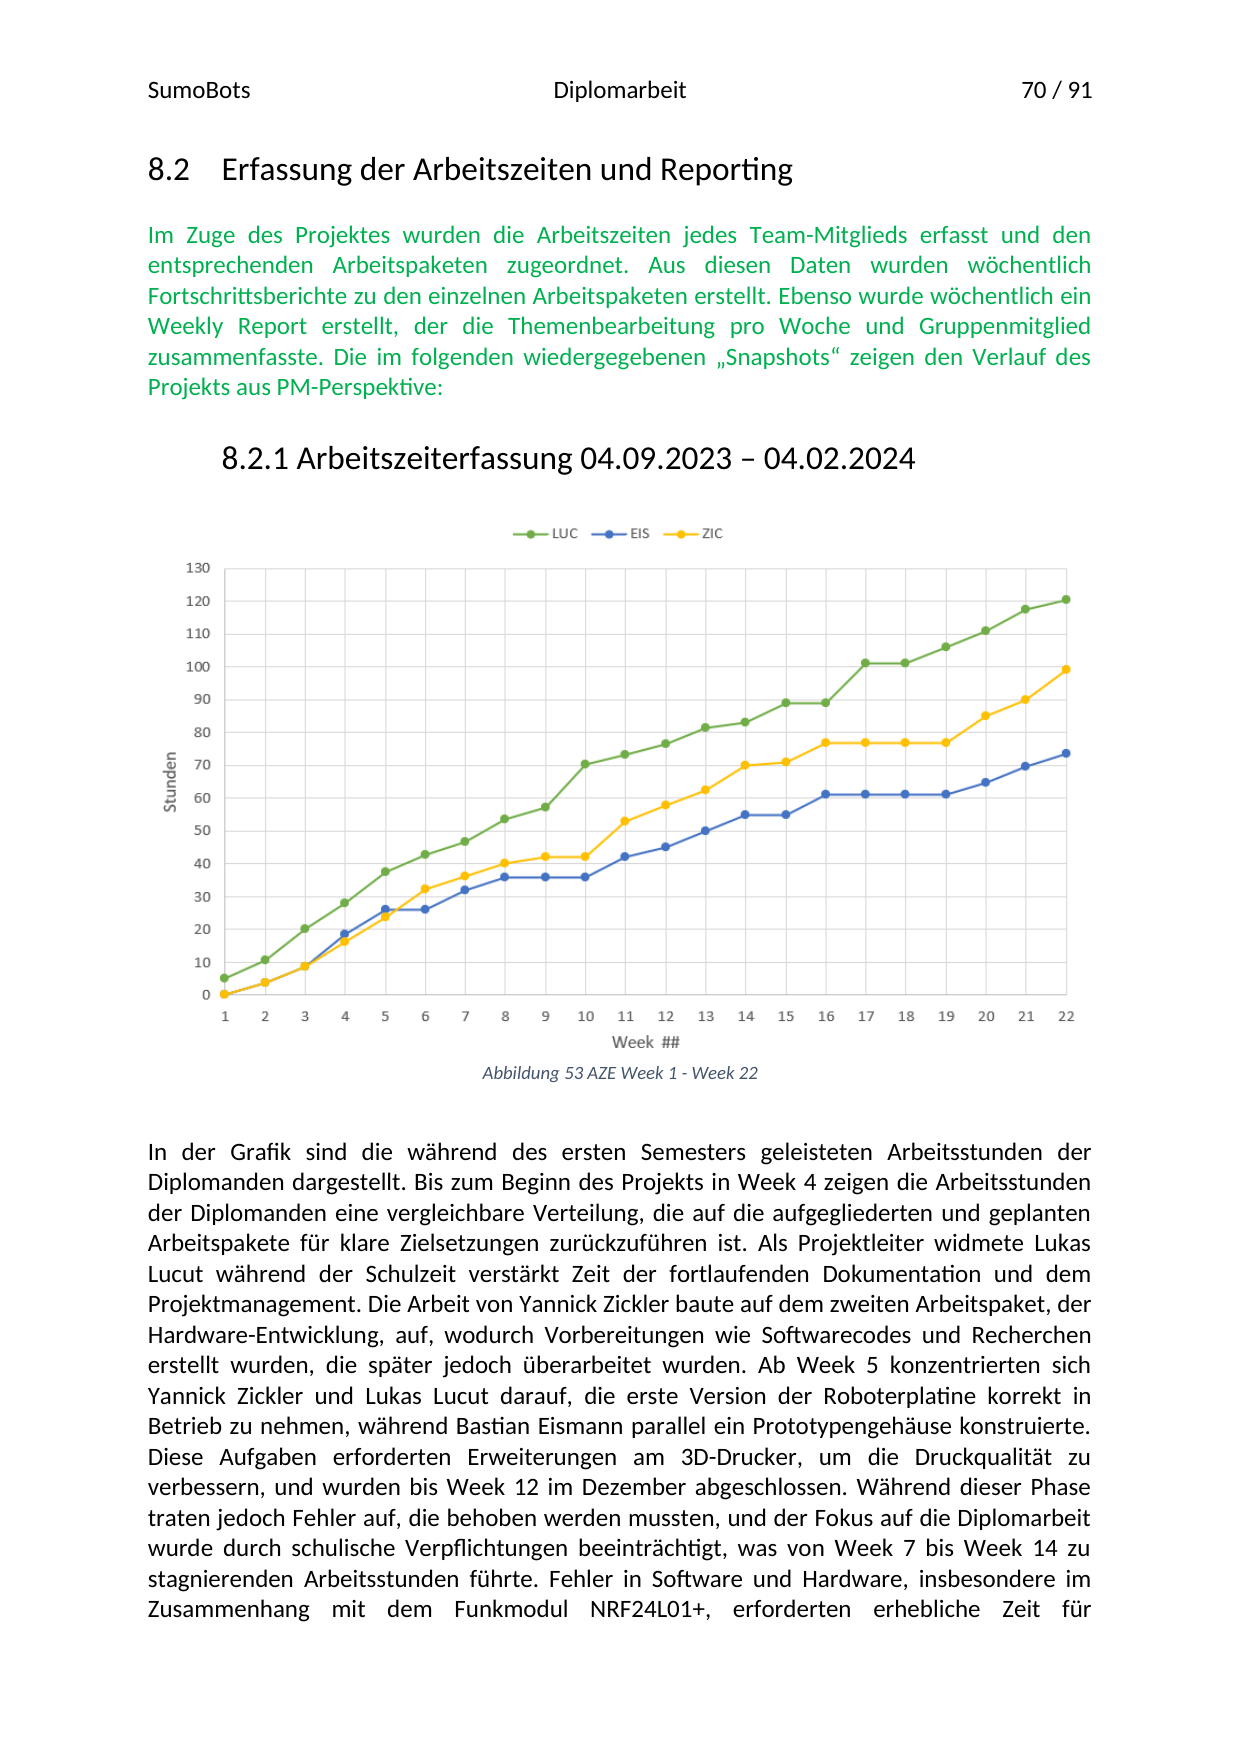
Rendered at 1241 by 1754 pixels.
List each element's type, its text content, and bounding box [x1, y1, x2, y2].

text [148, 1136, 1093, 1624]
text Im Zuge des Projektes wurden die Arbeitszeiten jedes Team-Mitglieds erfasst und den entsprechenden Arbeitspaketen zugeordnet. Aus diesen Daten wurden wöchentlich Fortschrittsberichte zu den einzelnen Arbeitspaketen erstellt. Ebenso wurde wöchentlich ein Weekly Report erstellt, der die Themenbearbeitung pro Woche und Gruppenmitglied zusammenfasste. Die im folgenden wiedergegebenen „Snapshots“ zeigen den Verlauf des Projekts aus PM-Perspektive: [148, 219, 1093, 402]
subtitle Erfassung der Arbeitszeiten und Reporting [148, 148, 1093, 188]
text Abbildung 53 AZE Week 1 - Week 22 [148, 1062, 1093, 1084]
picture [147, 507, 1093, 1062]
subtitle Arbeitszeiterfassung 04.09.2023 – 04.02.2024 [221, 437, 1093, 477]
